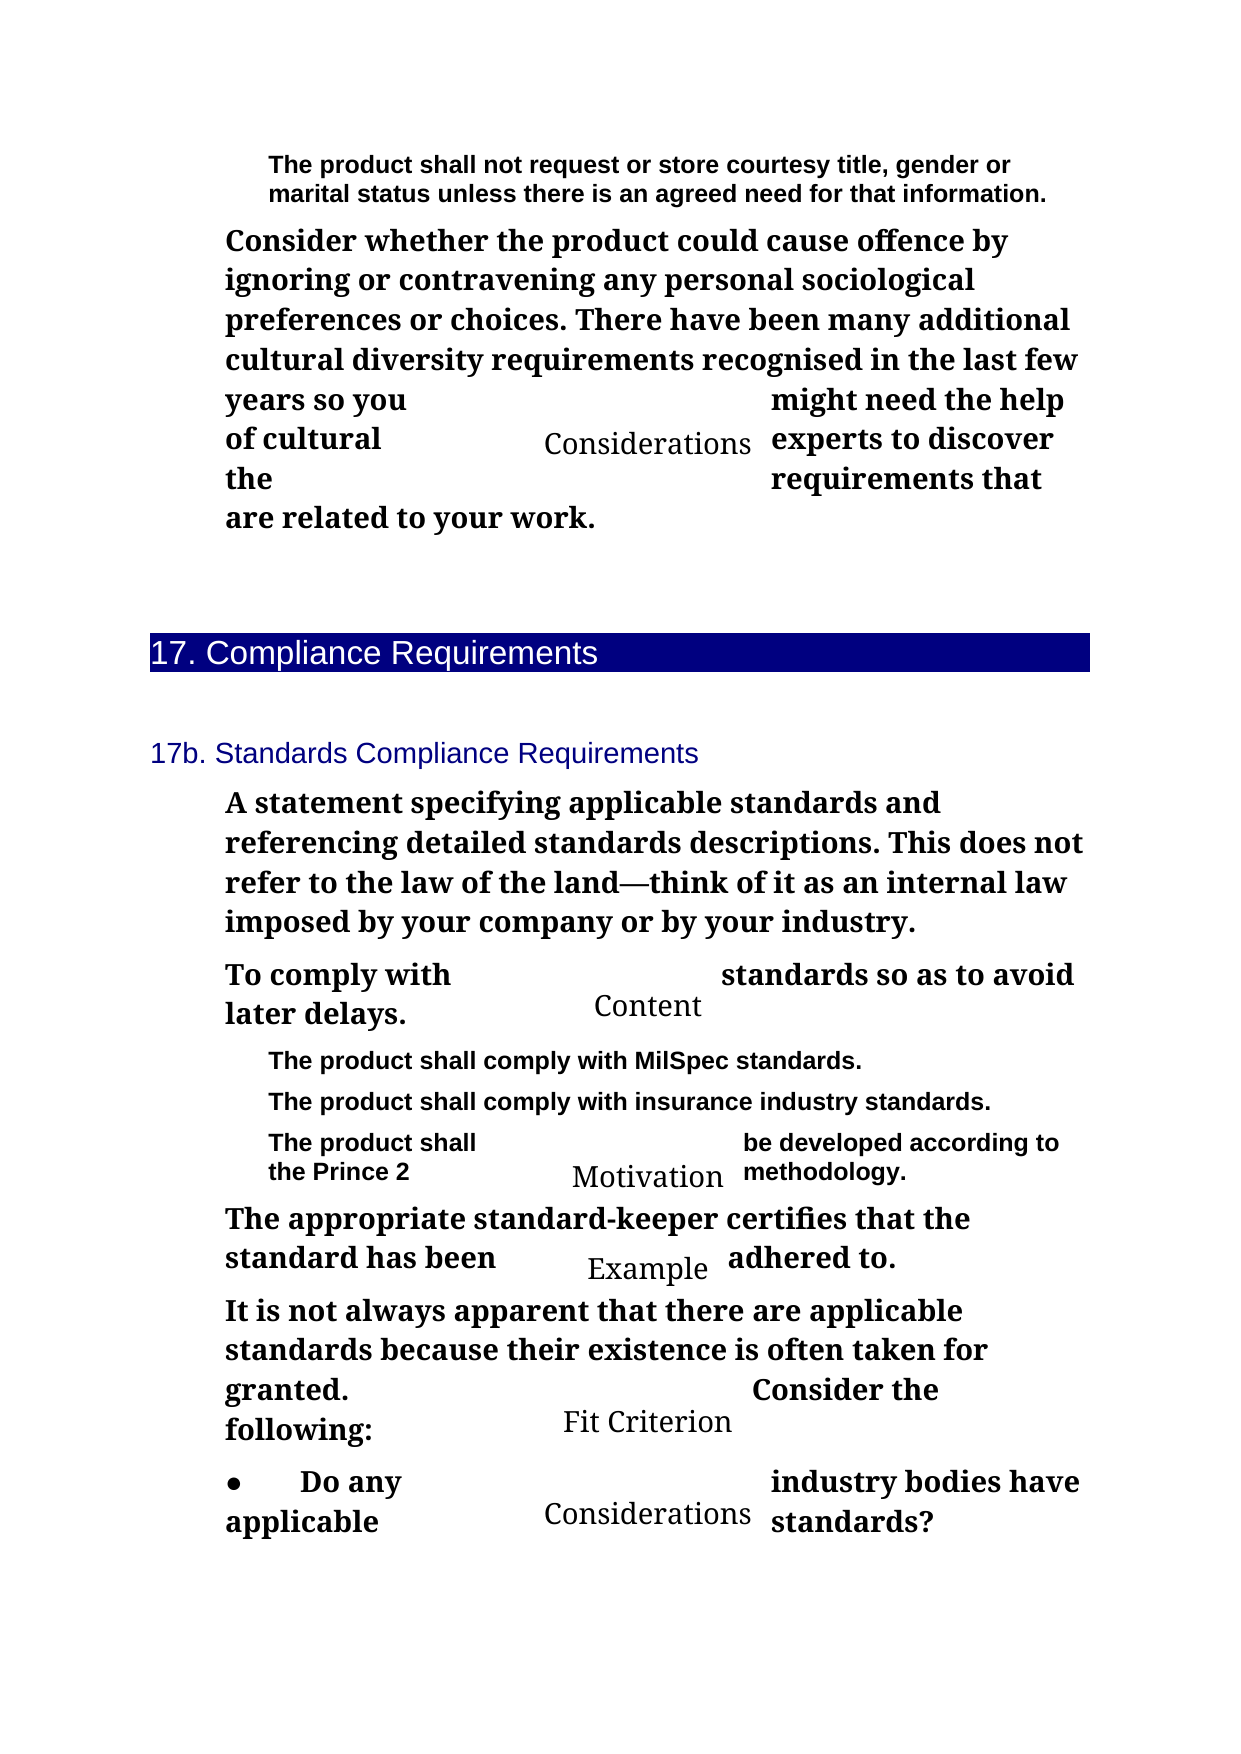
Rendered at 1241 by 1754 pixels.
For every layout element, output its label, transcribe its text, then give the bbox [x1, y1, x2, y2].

text Fit Criterion [563, 1401, 733, 1441]
text The product shall comply with insurance industry standards. [268, 1087, 1090, 1116]
subtitle 17b. Standards Compliance Requirements [150, 736, 1090, 770]
text The product shall not request or store courtesy title, gender or marital status unless there is an agreed need for that information. [268, 150, 1090, 207]
subtitle It is not always apparent that there are applicable standards because their existence is often taken for granted. Consider the following: [225, 1290, 1090, 1449]
text The product shall be developed according to the Prince 2 methodology. [268, 1128, 1090, 1186]
text The product shall comply with MilSpec standards. [268, 1046, 1090, 1074]
text Considerations [544, 423, 752, 463]
text Considerations [544, 1493, 752, 1533]
subtitle The appropriate standard-keeper certifies that the standard has been adhered to. [225, 1198, 1090, 1277]
subtitle A statement specifying applicable standards and referencing detailed standards descriptions. This does not refer to the law of the land—think of it as an internal law imposed by your company or by your industry. [225, 782, 1090, 941]
text Example [587, 1248, 709, 1288]
subtitle To comply with standards so as to avoid later delays. [225, 954, 1090, 1033]
list ● Do any industry bodies have applicable standards? [225, 1461, 1090, 1541]
text Motivation [572, 1157, 724, 1196]
subtitle Consider whether the product could cause offence by ignoring or contravening any personal sociological preferences or choices. There have been many additional cultural diversity requirements recognised in the last few years so you might need the help of cultural experts to discover the requirements that are related to your work. [225, 220, 1090, 537]
text Content [593, 985, 702, 1025]
subtitle 17. Compliance Requirements [150, 633, 1090, 672]
